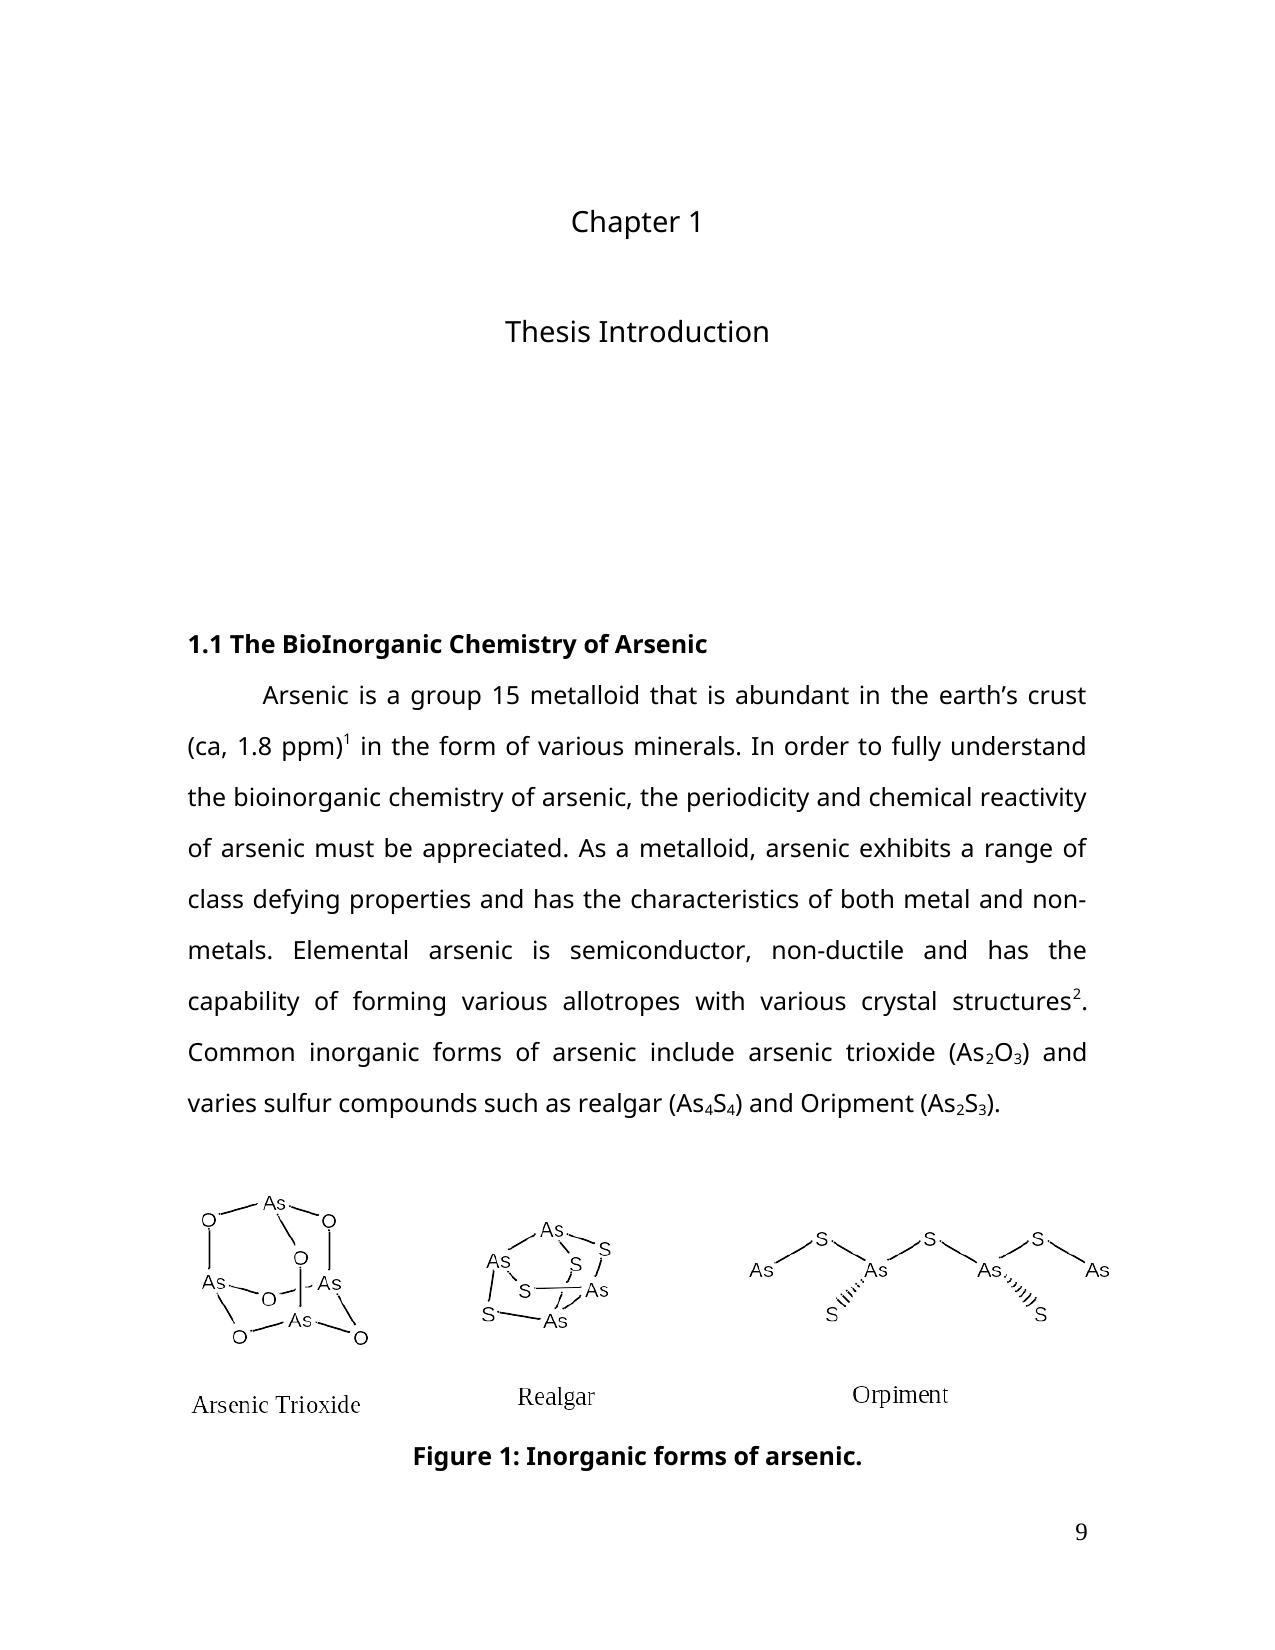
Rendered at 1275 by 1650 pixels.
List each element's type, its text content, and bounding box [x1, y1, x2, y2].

text Arsenic is a group 15 metalloid that is abundant in the earth’s crust (ca, 1.8 ppm)1 in the form of various minerals. In order to fully understand the bioinorganic chemistry of arsenic, the periodicity and chemical reactivity of arsenic must be appreciated. As a metalloid, arsenic exhibits a range of class defying properties and has the characteristics of both metal and non-metals. Elemental arsenic is semiconductor, non-ductile and has the capability of forming various allotropes with various crystal structures2. Common inorganic forms of arsenic include arsenic trioxide (As2O3) and varies sulfur compounds such as realgar (As4S4) and Oripment (As2S3). [187, 677, 1087, 1120]
subtitle 1.1 The BioInorganic Chemistry of Arsenic [187, 626, 1087, 660]
title Thesis Introduction [187, 312, 1087, 351]
text Figure 1: Inorganic forms of arsenic. [187, 1438, 1087, 1472]
title Chapter 1 [187, 201, 1087, 241]
